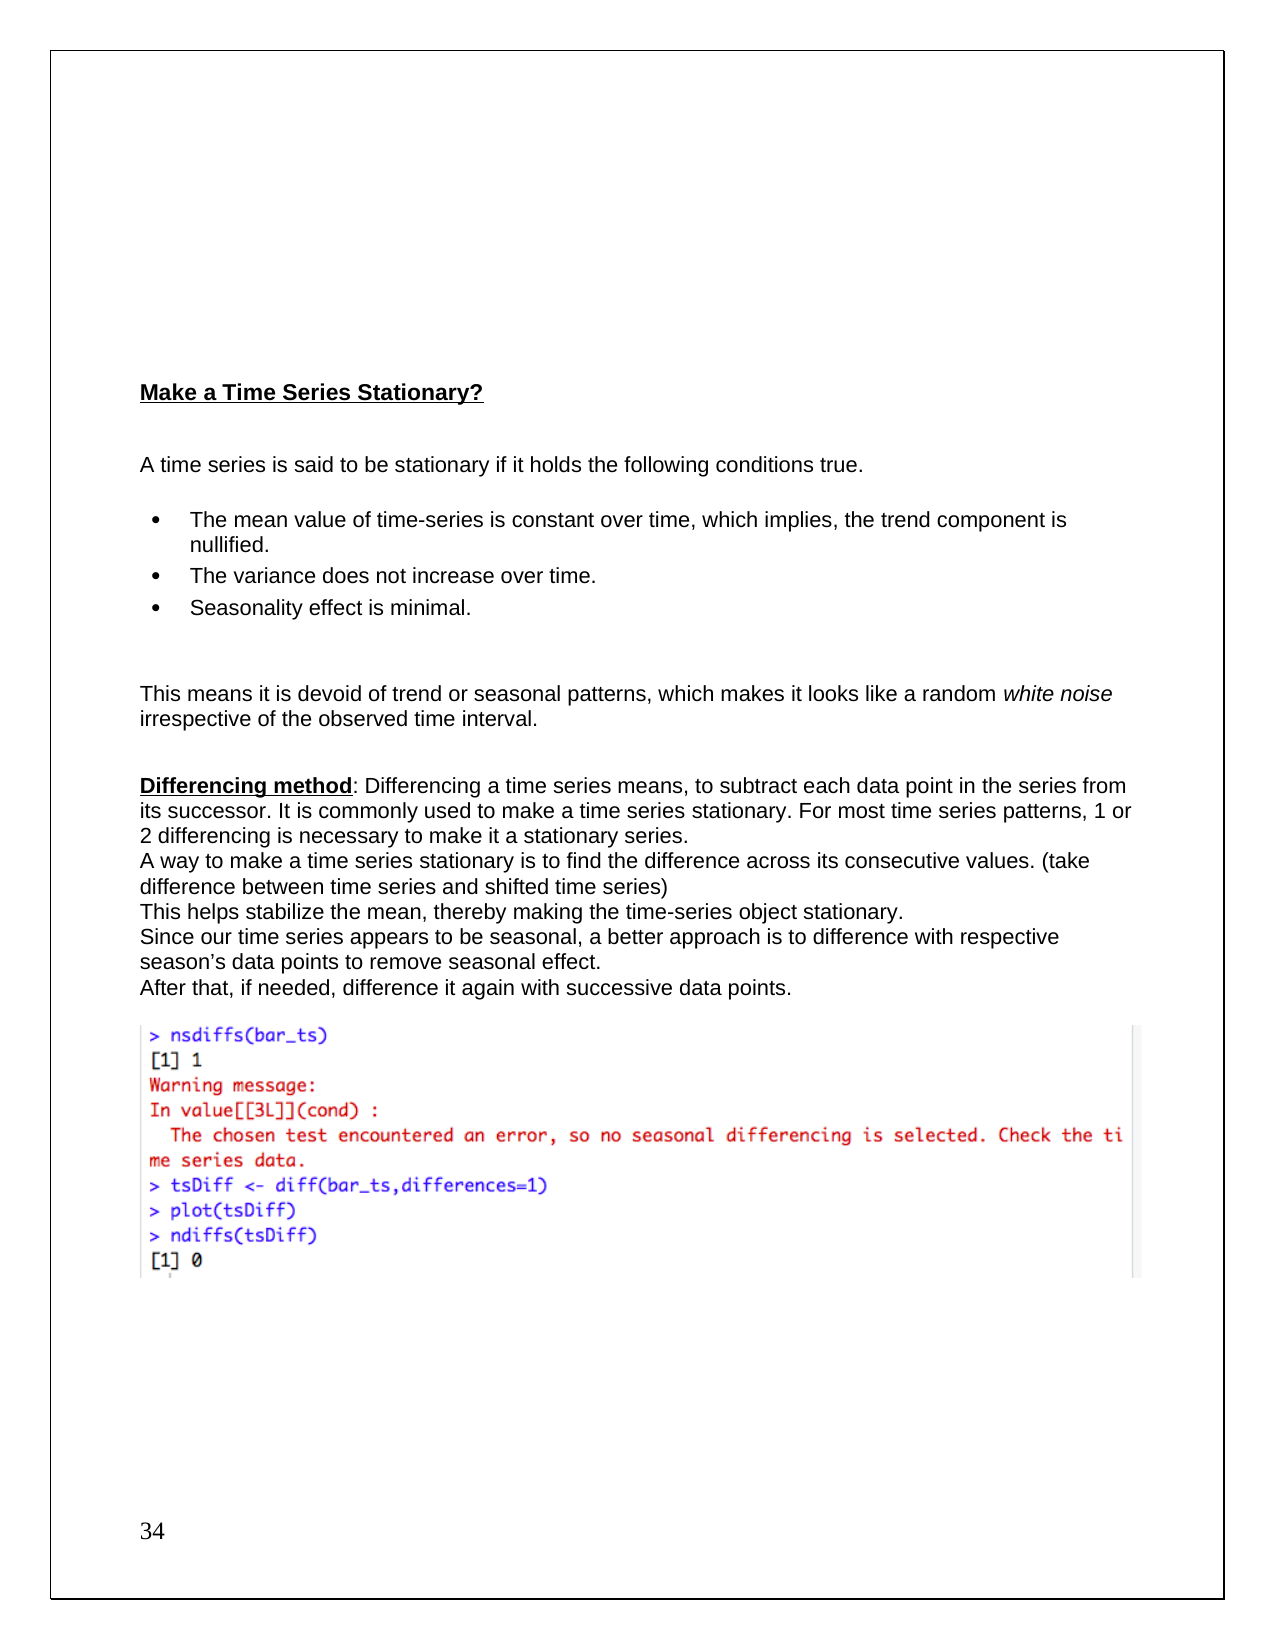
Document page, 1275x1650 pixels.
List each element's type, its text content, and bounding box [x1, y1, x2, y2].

text Differencing method: Differencing a time series means, to subtract each data point in the series from its successor. It is commonly used to make a time series stationary. For most time series patterns, 1 or 2 differencing is necessary to make it a stationary series. [139, 773, 1137, 848]
list The mean value of time-series is constant over time, which implies, the trend component is nullified. [152, 506, 1087, 557]
text This helps stabilize the mean, thereby making the time-series object stationary. [139, 899, 1137, 924]
text A way to make a time series stationary is to find the difference across its consecutive values. (take difference between time series and shifted time series) [139, 848, 1137, 899]
text A time series is said to be stationary if it holds the following conditions true. [139, 452, 1137, 477]
text Make a Time Series Stationary? [139, 374, 1137, 405]
list The variance does not increase over time. [152, 563, 1087, 588]
picture [139, 1025, 1142, 1278]
text After that, if needed, difference it again with successive data points. [139, 974, 1137, 1000]
text This means it is devoid of trend or seasonal patterns, which makes it looks like a random white noise irrespective of the observed time interval. [139, 680, 1137, 731]
text Since our time series appears to be seasonal, a better approach is to difference with respective season’s data points to remove seasonal effect. [139, 924, 1137, 974]
list Seasonality effect is minimal. [152, 594, 1087, 620]
